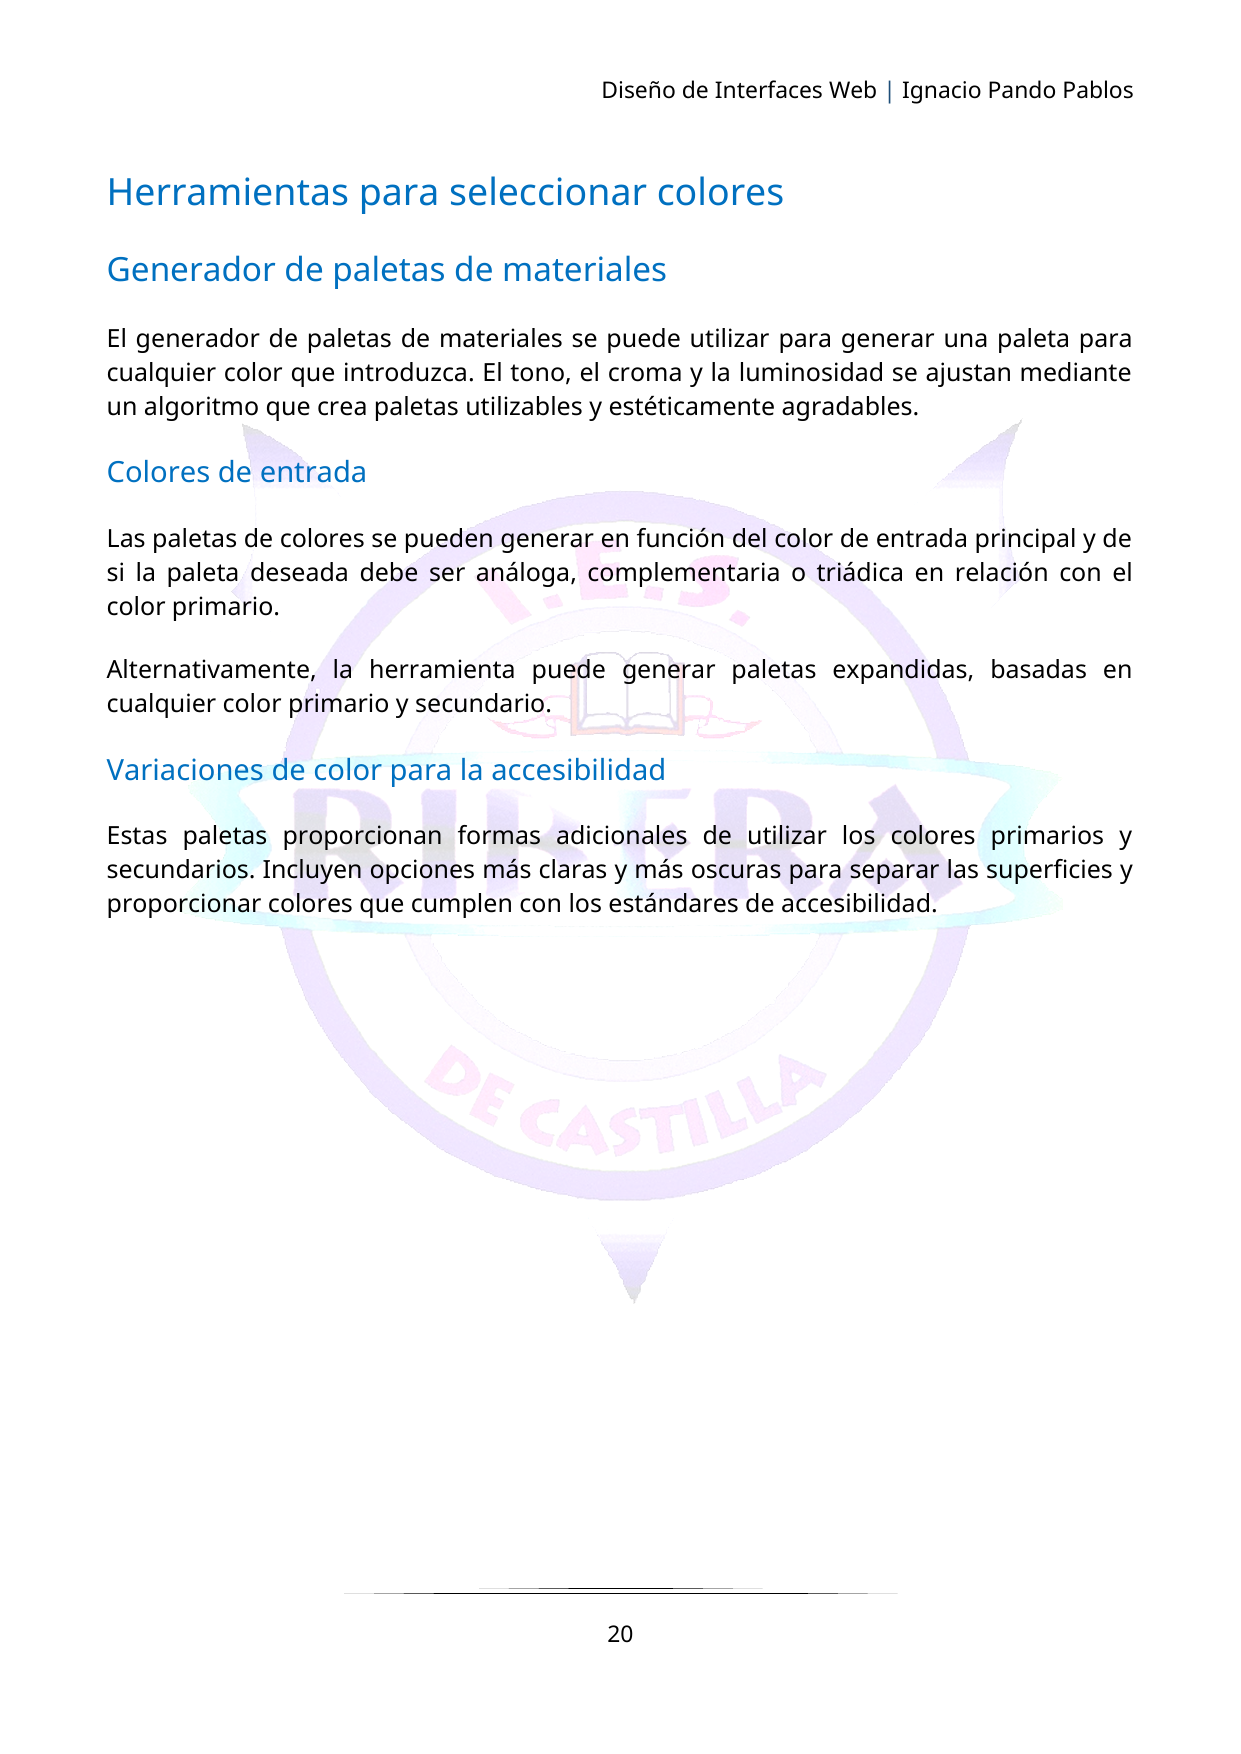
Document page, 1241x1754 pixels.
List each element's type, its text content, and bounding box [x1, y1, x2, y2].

subtitle Variaciones de color para la accesibilidad [106, 749, 1134, 789]
text Las paletas de colores se pueden generar en función del color de entrada principal y de si la paleta deseada debe ser análoga, complementaria o triádica en relación con el color primario. [106, 521, 1134, 623]
text Estas paletas proporcionan formas adicionales de utilizar los colores primarios y secundarios. Incluyen opciones más claras y más oscuras para separar las superficies y proporcionar colores que cumplen con los estándares de accesibilidad. [106, 818, 1134, 920]
subtitle Colores de entrada [106, 452, 1134, 491]
text Alternativamente, la herramienta puede generar paletas expandidas, basadas en cualquier color primario y secundario. [106, 652, 1134, 720]
text El generador de paletas de materiales se puede utilizar para generar una paleta para cualquier color que introduzca. El tono, el croma y la luminosidad se ajustan mediante un algoritmo que crea paletas utilizables y estéticamente agradables. [106, 320, 1134, 422]
subtitle Generador de paletas de materiales [106, 246, 1134, 291]
subtitle Herramientas para seleccionar colores [106, 166, 1134, 217]
